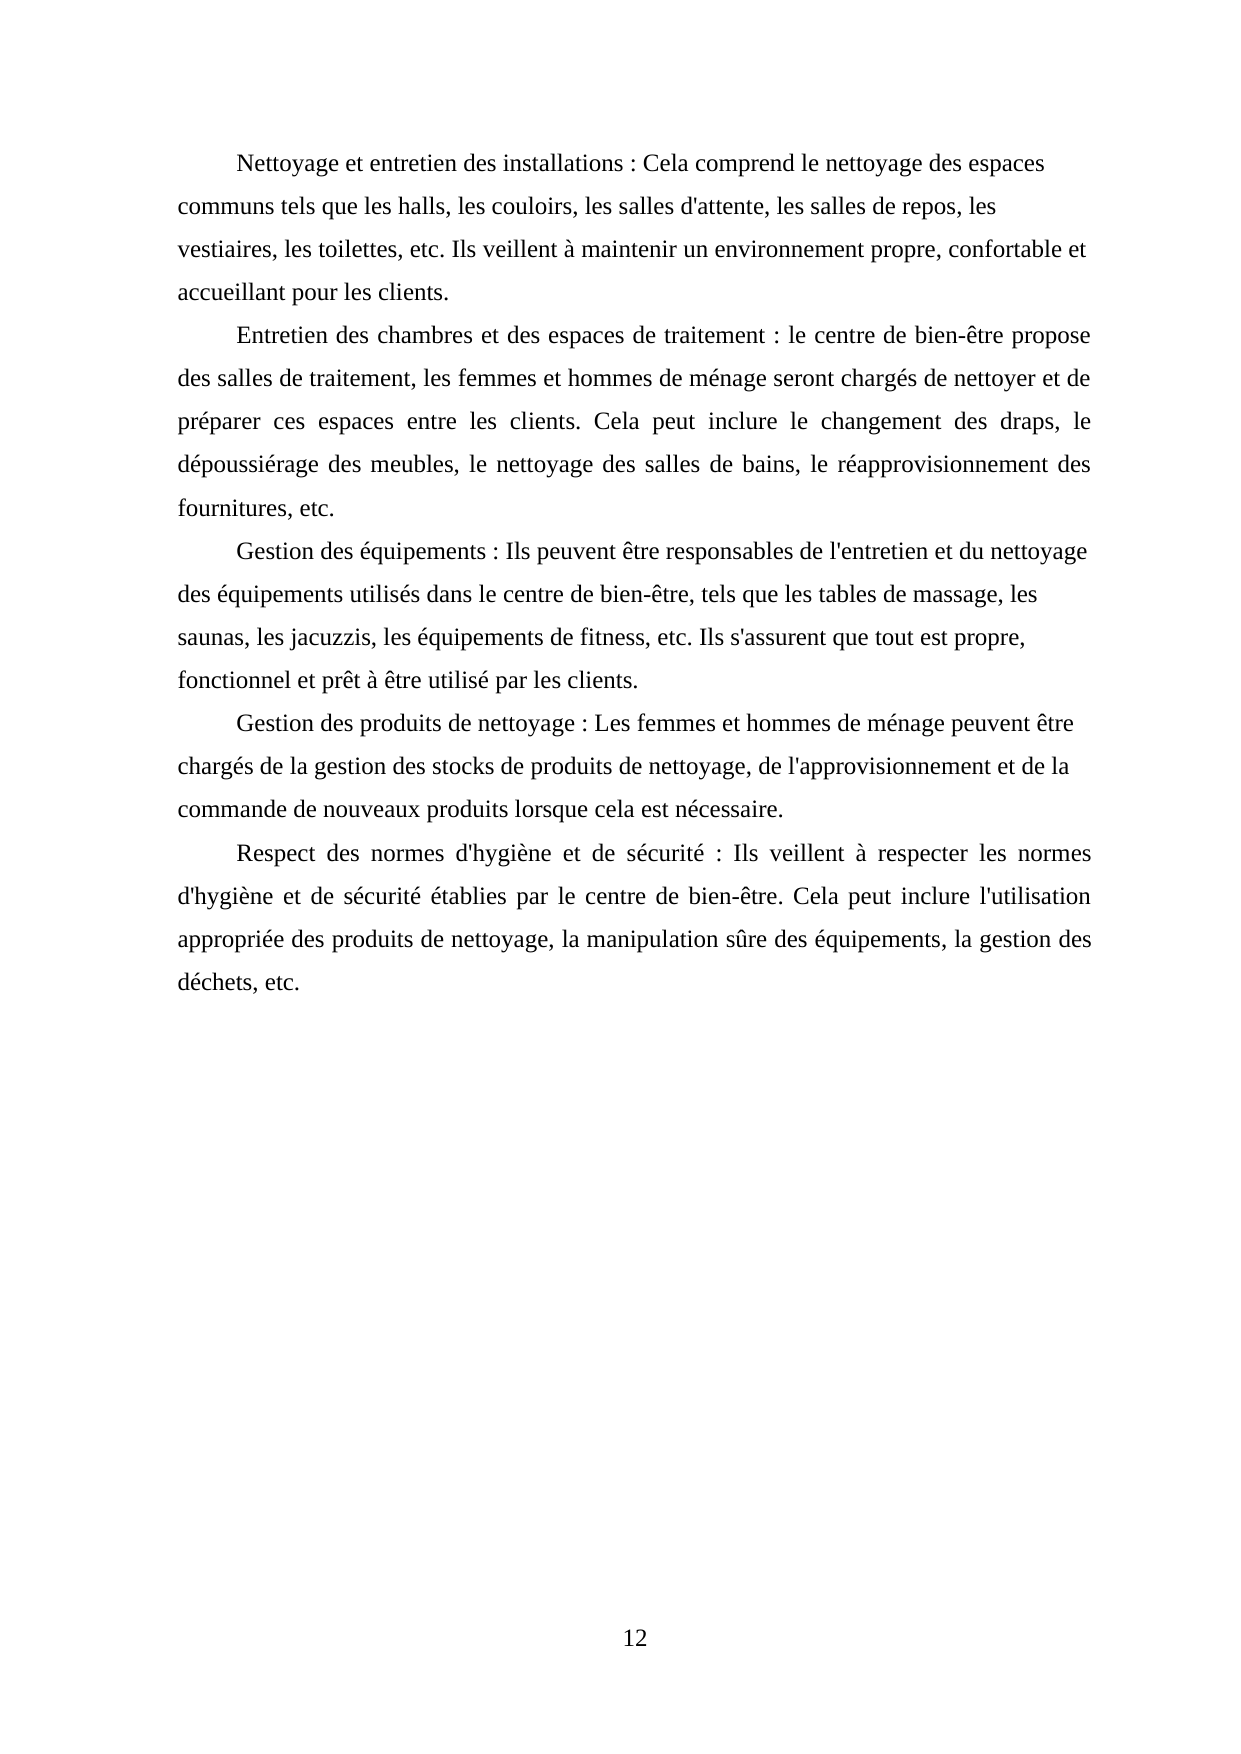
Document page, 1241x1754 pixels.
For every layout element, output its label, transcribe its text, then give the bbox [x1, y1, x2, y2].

text Entretien des chambres et des espaces de traitement : le centre de bien-être propose des salles de traitement, les femmes et hommes de ménage seront chargés de nettoyer et de préparer ces espaces entre les clients. Cela peut inclure le changement des draps, le dépoussiérage des meubles, le nettoyage des salles de bains, le réapprovisionnement des fournitures, etc. [177, 320, 1092, 521]
text Respect des normes d'hygiène et de sécurité : Ils veillent à respecter les normes d'hygiène et de sécurité établies par le centre de bien-être. Cela peut inclure l'utilisation appropriée des produits de nettoyage, la manipulation sûre des équipements, la gestion des déchets, etc. [177, 838, 1092, 996]
text Nettoyage et entretien des installations : Cela comprend le nettoyage des espaces communs tels que les halls, les couloirs, les salles d'attente, les salles de repos, les vestiaires, les toilettes, etc. Ils veillent à maintenir un environnement propre, confortable et accueillant pour les clients. [177, 148, 1092, 306]
text Gestion des équipements : Ils peuvent être responsables de l'entretien et du nettoyage des équipements utilisés dans le centre de bien-être, tels que les tables de massage, les saunas, les jacuzzis, les équipements de fitness, etc. Ils s'assurent que tout est propre, fonctionnel et prêt à être utilisé par les clients. [177, 536, 1092, 694]
text Gestion des produits de nettoyage : Les femmes et hommes de ménage peuvent être chargés de la gestion des stocks de produits de nettoyage, de l'approvisionnement et de la commande de nouveaux produits lorsque cela est nécessaire. [177, 708, 1092, 823]
